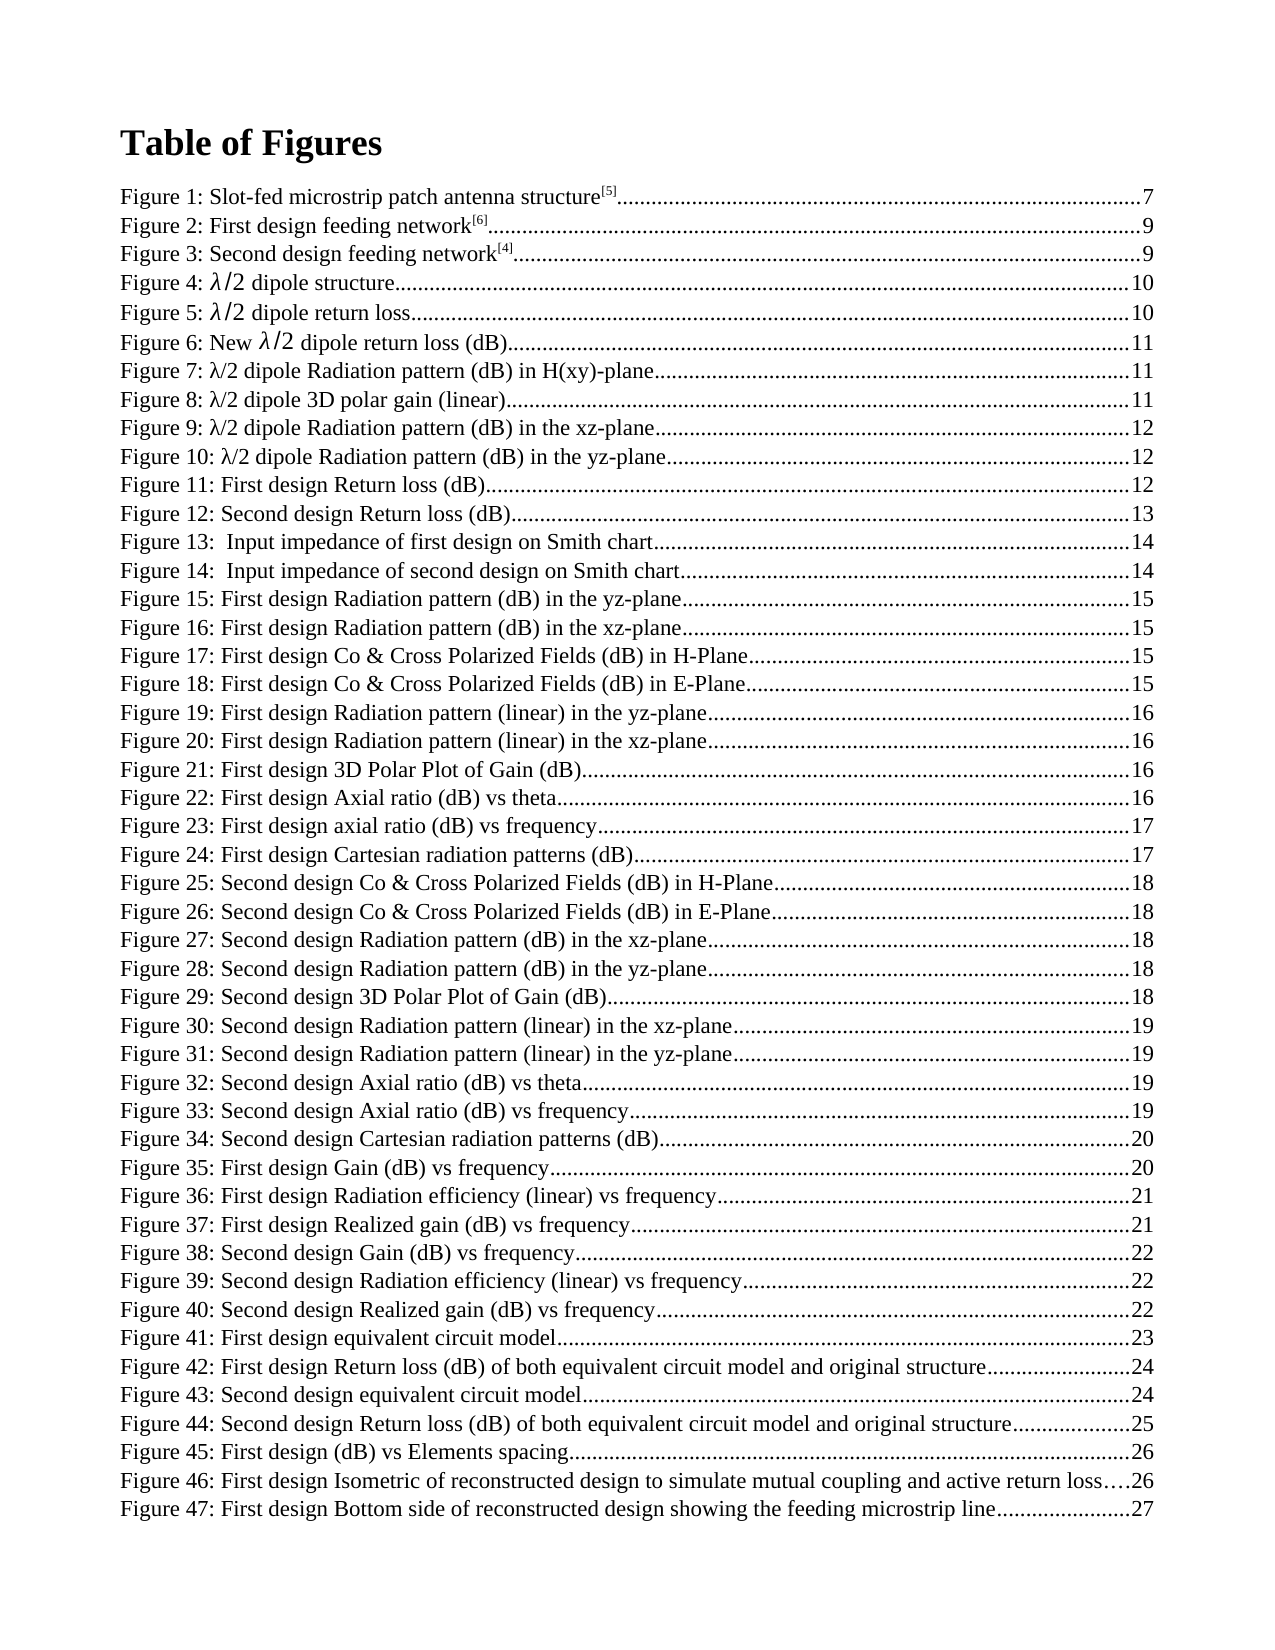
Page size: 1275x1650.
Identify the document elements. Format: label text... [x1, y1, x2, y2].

text Figure 38: Second design Gain (dB) vs frequency 22 [120, 1239, 1155, 1266]
text Table of Figures [120, 120, 1155, 163]
text Figure 44: Second design Return loss (dB) of both equivalent circuit model and original structure 25 [120, 1410, 1155, 1436]
text Figure 24: First design Cartesian radiation patterns (dB) 17 [120, 841, 1155, 867]
text Figure 7: λ/2 dipole Radiation pattern (dB) in H(xy)-plane 11 [120, 358, 1155, 384]
text Figure 32: Second design Axial ratio (dB) vs theta 19 [120, 1068, 1155, 1095]
text Figure 10: λ/2 dipole Radiation pattern (dB) in the yz-plane 12 [120, 443, 1155, 469]
text Figure 8: λ/2 dipole 3D polar gain (linear) 11 [120, 386, 1155, 412]
text Figure 18: First design Co & Cross Polarized Fields (dB) in E-Plane 15 [120, 670, 1155, 697]
text Figure 19: First design Radiation pattern (linear) in the yz-plane 16 [120, 699, 1155, 725]
text Figure 31: Second design Radiation pattern (linear) in the yz-plane 19 [120, 1040, 1155, 1066]
text Figure 41: First design equivalent circuit model 23 [120, 1324, 1155, 1351]
text Figure 6: New dipole return loss (dB) 11 [120, 328, 1155, 356]
text Figure 13: Input impedance of first design on Smith chart 14 [120, 528, 1155, 554]
text Figure 35: First design Gain (dB) vs frequency 20 [120, 1154, 1155, 1180]
text Figure 5: dipole return loss 10 [120, 298, 1155, 326]
text Figure 30: Second design Radiation pattern (linear) in the xz-plane 19 [120, 1012, 1155, 1038]
text Figure 4: dipole structure 10 [120, 268, 1155, 296]
text Figure 11: First design Return loss (dB) 12 [120, 471, 1155, 498]
text Figure 43: Second design equivalent circuit model 24 [120, 1381, 1155, 1408]
text Figure 34: Second design Cartesian radiation patterns (dB) 20 [120, 1125, 1155, 1152]
text Figure 17: First design Co & Cross Polarized Fields (dB) in H-Plane 15 [120, 642, 1155, 668]
text Figure 46: First design Isometric of reconstructed design to simulate mutual coupling and active return loss 26 [120, 1467, 1155, 1493]
text Figure 45: First design (dB) vs Elements spacing 26 [120, 1438, 1155, 1464]
text Figure 37: First design Realized gain (dB) vs frequency 21 [120, 1211, 1155, 1237]
text Figure 16: First design Radiation pattern (dB) in the xz-plane 15 [120, 613, 1155, 640]
text Figure 23: First design axial ratio (dB) vs frequency 17 [120, 813, 1155, 839]
text Figure 1: Slot-fed microstrip patch antenna structure[5] 7 [120, 183, 1155, 209]
text Figure 22: First design Axial ratio (dB) vs theta 16 [120, 784, 1155, 811]
text Figure 12: Second design Return loss (dB) 13 [120, 500, 1155, 526]
text Figure 3: Second design feeding network[4] 9 [120, 240, 1155, 266]
text Figure 9: λ/2 dipole Radiation pattern (dB) in the xz-plane 12 [120, 414, 1155, 441]
text Figure 40: Second design Realized gain (dB) vs frequency 22 [120, 1296, 1155, 1322]
text Figure 20: First design Radiation pattern (linear) in the xz-plane 16 [120, 727, 1155, 754]
text Figure 29: Second design 3D Polar Plot of Gain (dB) 18 [120, 983, 1155, 1009]
text Figure 27: Second design Radiation pattern (dB) in the xz-plane 18 [120, 926, 1155, 953]
text Figure 15: First design Radiation pattern (dB) in the yz-plane 15 [120, 585, 1155, 611]
text Figure 14: Input impedance of second design on Smith chart 14 [120, 557, 1155, 583]
text Figure 47: First design Bottom side of reconstructed design showing the feeding microstrip line 27 [120, 1495, 1155, 1521]
text Figure 42: First design Return loss (dB) of both equivalent circuit model and original structure 24 [120, 1353, 1155, 1379]
text Figure 25: Second design Co & Cross Polarized Fields (dB) in H-Plane 18 [120, 869, 1155, 896]
text Figure 33: Second design Axial ratio (dB) vs frequency 19 [120, 1097, 1155, 1123]
text Figure 2: First design feeding network[6] 9 [120, 212, 1155, 238]
text Figure 21: First design 3D Polar Plot of Gain (dB) 16 [120, 756, 1155, 782]
text Figure 28: Second design Radiation pattern (dB) in the yz-plane 18 [120, 955, 1155, 981]
text Figure 26: Second design Co & Cross Polarized Fields (dB) in E-Plane 18 [120, 898, 1155, 924]
text Figure 36: First design Radiation efficiency (linear) vs frequency 21 [120, 1182, 1155, 1209]
text Figure 39: Second design Radiation efficiency (linear) vs frequency 22 [120, 1268, 1155, 1294]
